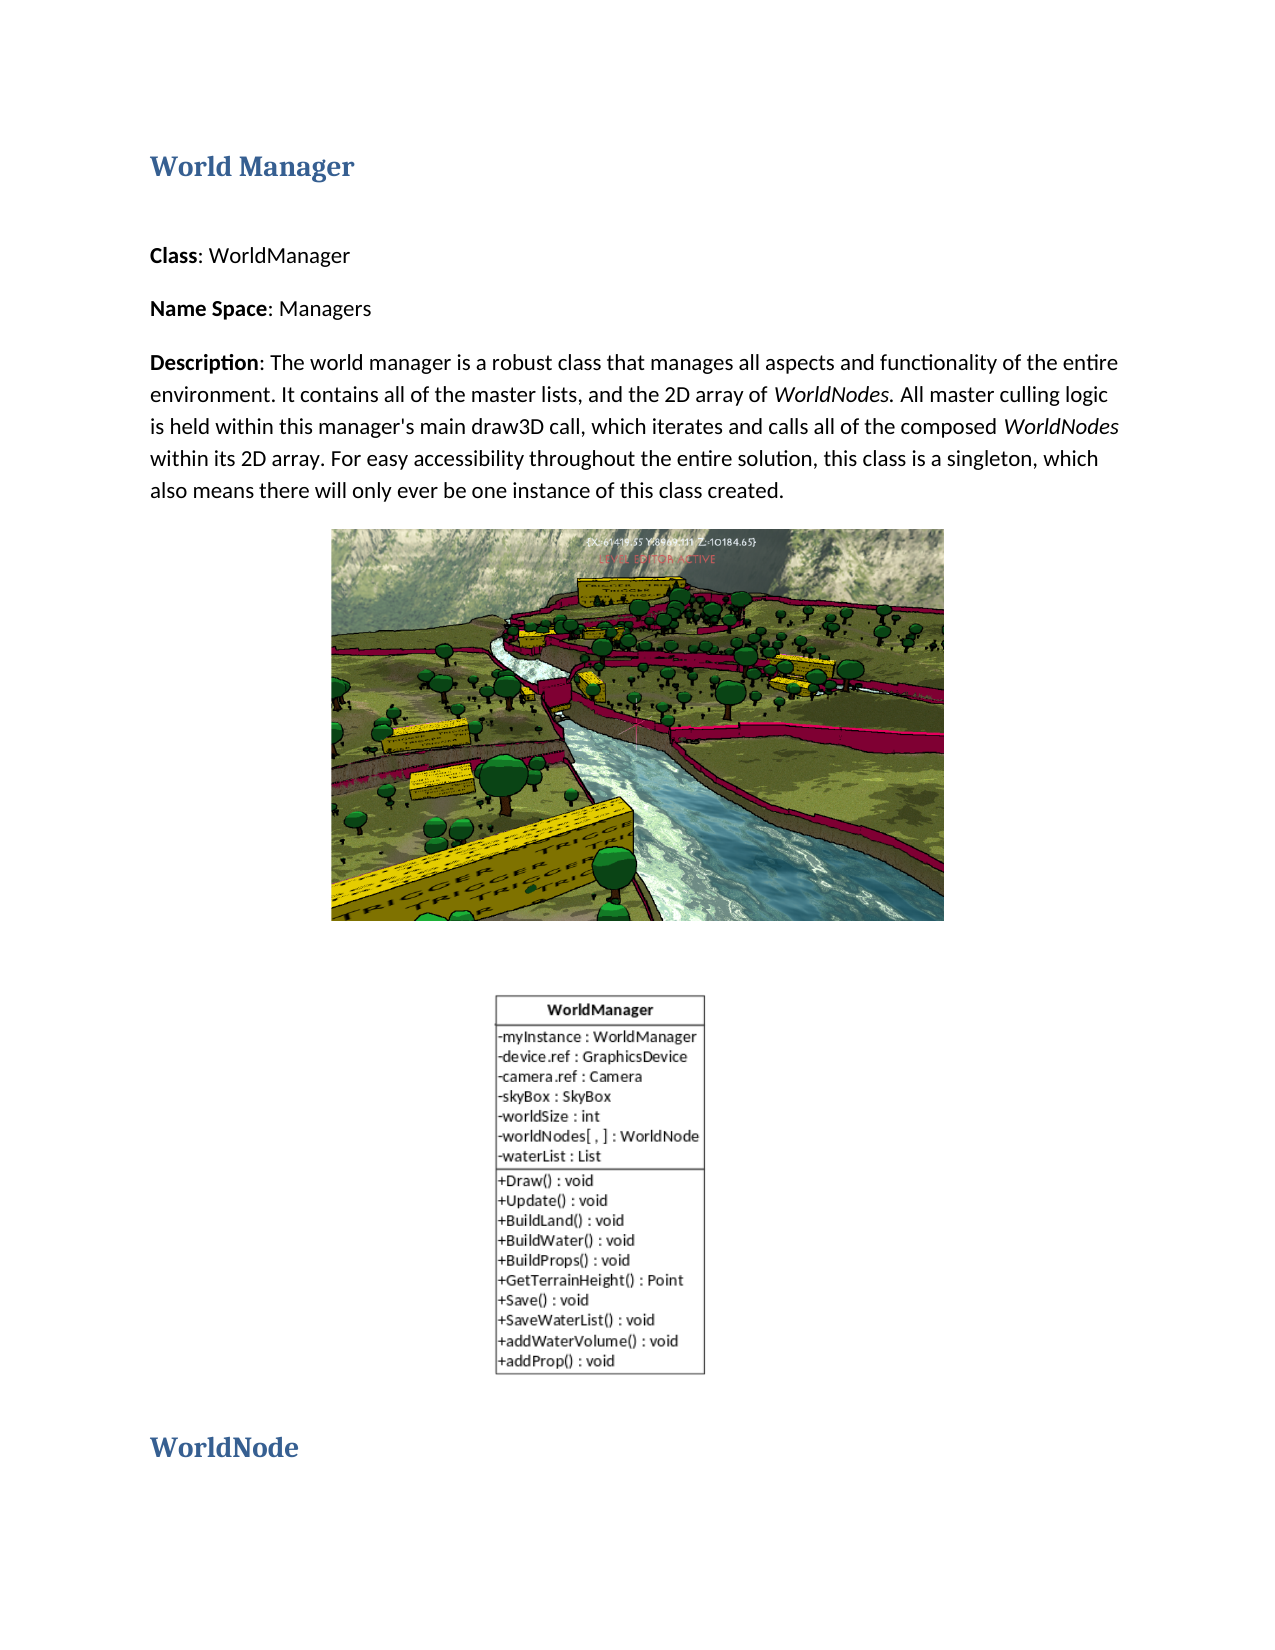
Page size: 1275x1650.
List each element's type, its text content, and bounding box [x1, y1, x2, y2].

subtitle WorldNode [150, 1431, 1125, 1464]
subtitle World Manager [150, 150, 1125, 183]
text Class: WorldManager [150, 242, 1125, 269]
text Description: The world manager is a robust class that manages all aspects and functionality of the entire environment. It contains all of the master lists, and the 2D array of WorldNodes. All master culling logic is held within this manager's main draw3D call, which iterates and calls all of the composed WorldNodes within its 2D array. For easy accessibility throughout the entire solution, this class is a singleton, which also means there will only ever be one instance of this class created. [150, 348, 1125, 504]
picture [331, 529, 944, 921]
text Name Space: Managers [150, 294, 1125, 323]
